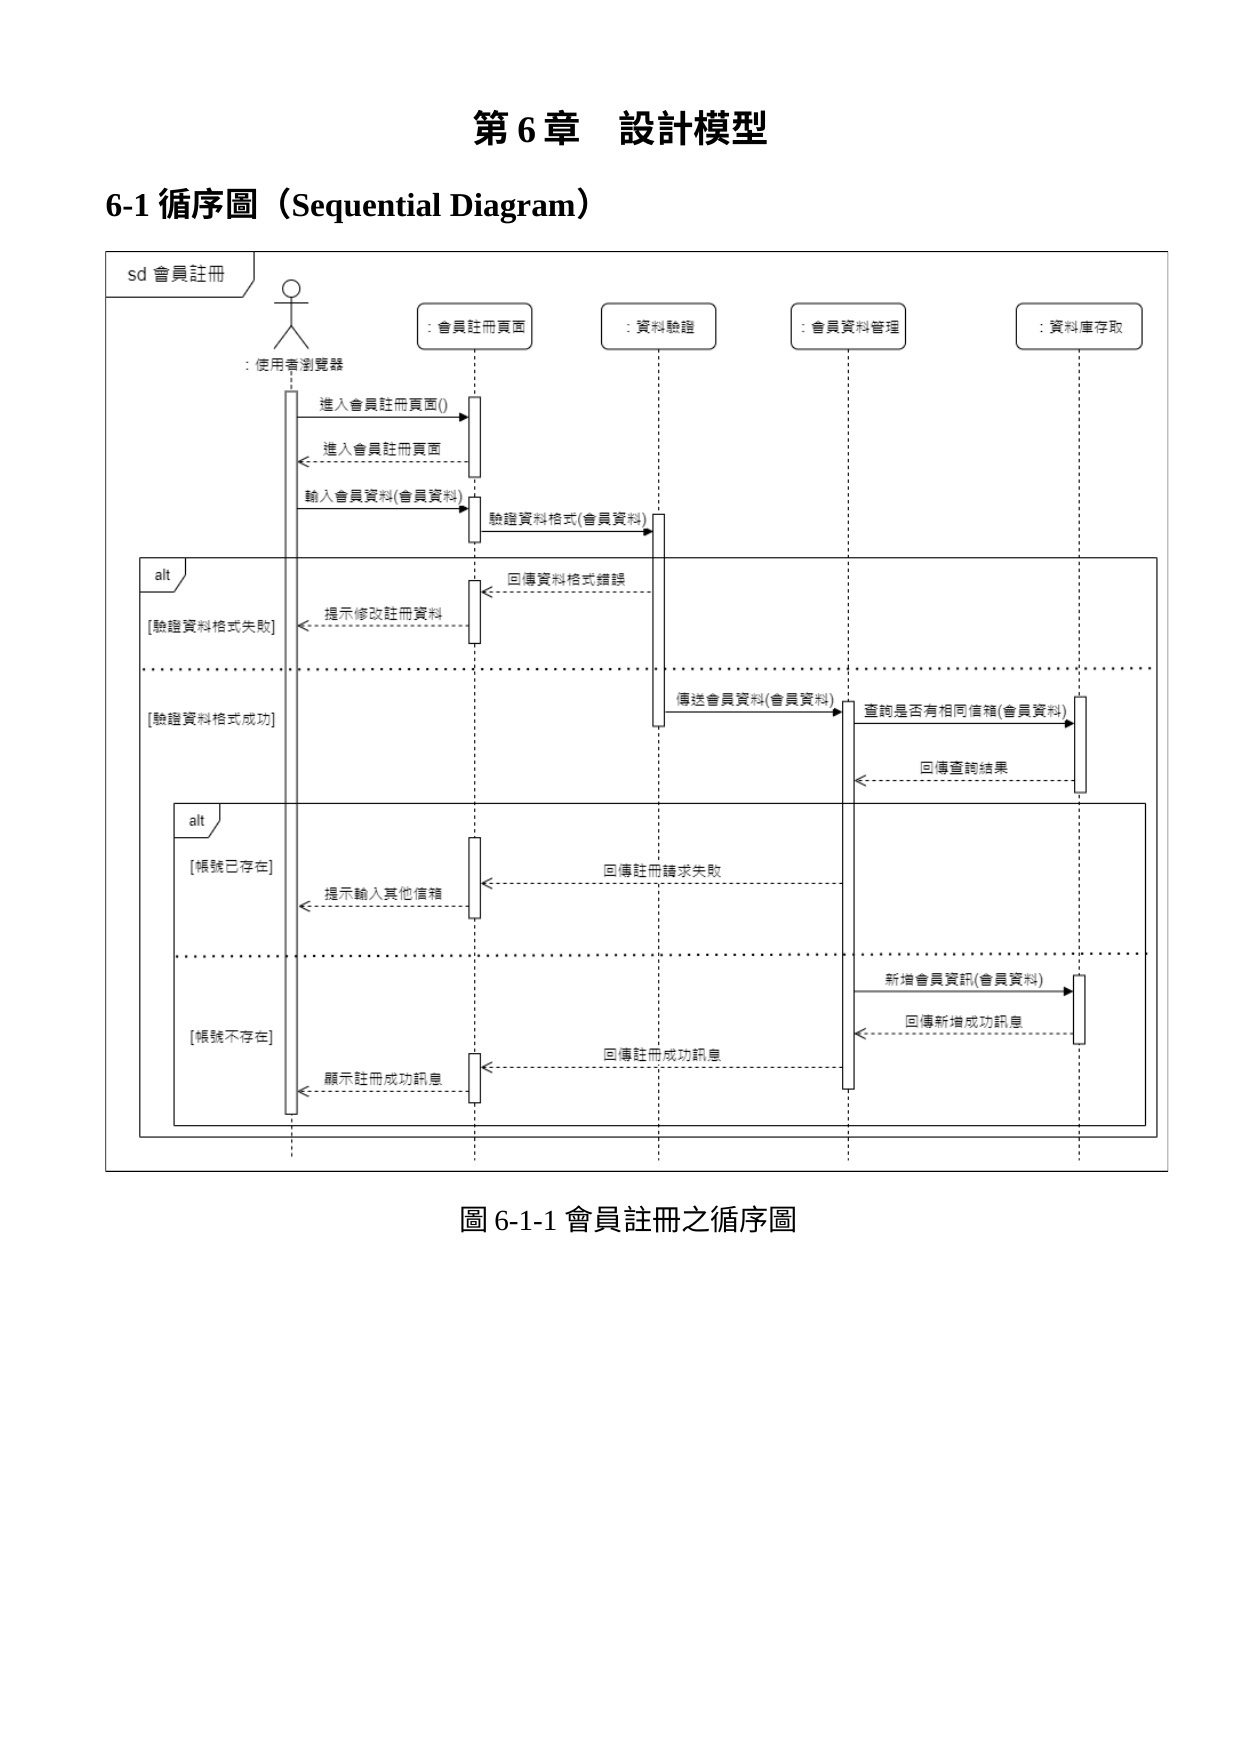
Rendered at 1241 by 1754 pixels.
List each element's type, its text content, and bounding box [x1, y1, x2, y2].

text 圖6-1-1 會員註冊之循序圖 [89, 1197, 1152, 1239]
text 6-1 循序圖（Sequential Diagram） [89, 178, 1152, 226]
text 第6章 設計模型 [89, 99, 1152, 153]
picture [105, 251, 1169, 1172]
